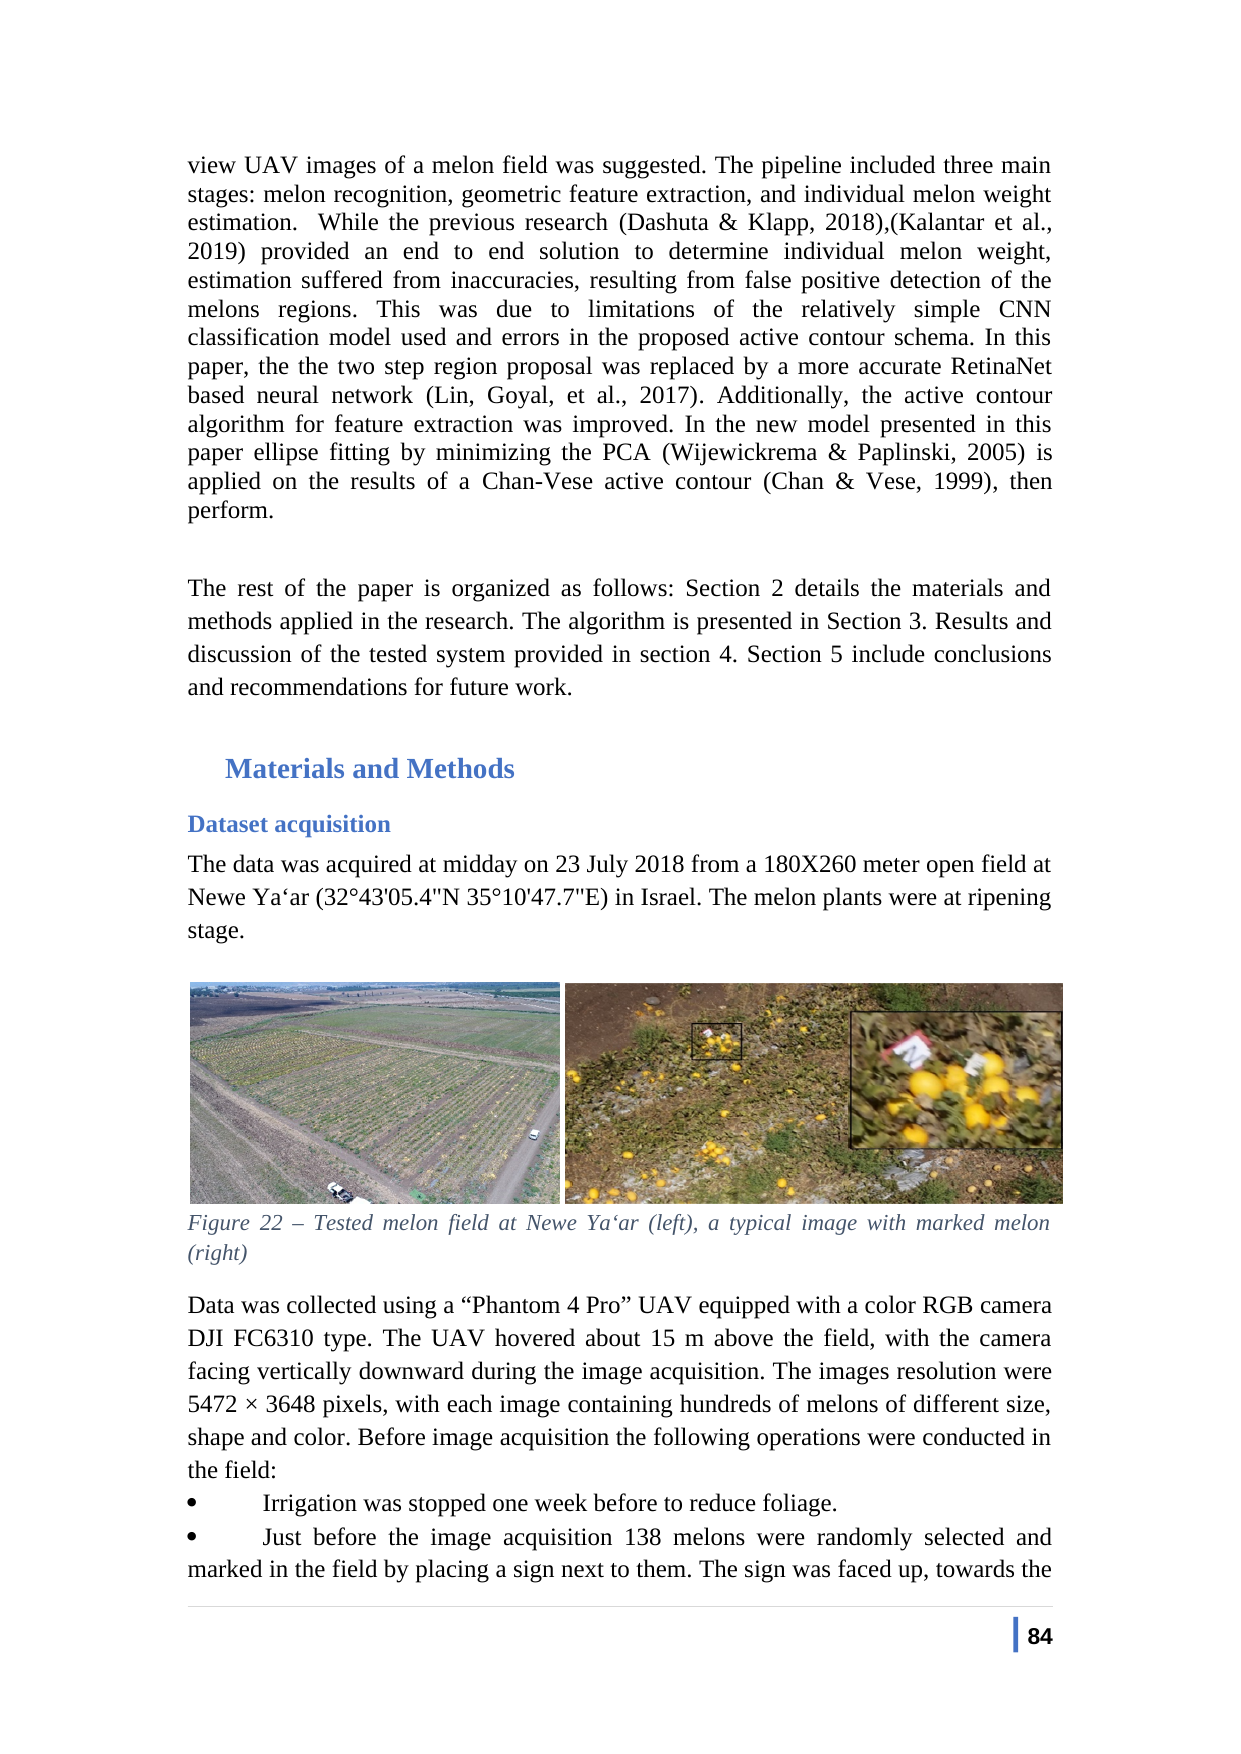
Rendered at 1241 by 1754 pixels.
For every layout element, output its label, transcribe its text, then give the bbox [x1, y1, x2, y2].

list Irrigation was stopped one week before to reduce foliage. [187, 1488, 1053, 1517]
text The data was acquired at midday on 23 July 2018 from a 180X260 meter open field at Newe Ya‘ar (32°43'05.4"N 35°10'47.7"E) in Israel. The melon plants were at ripening stage. [187, 849, 1053, 943]
text Dataset acquisition [187, 809, 1053, 838]
text The rest of the paper is organized as follows: Section 2 details the materials and methods applied in the research. The algorithm is presented in Section 3. Results and discussion of the tested system provided in section 4. Section 5 include conclusions and recommendations for future work. [187, 573, 1053, 701]
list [187, 1522, 1053, 1583]
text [187, 150, 1053, 524]
text Materials and Methods [225, 751, 1053, 784]
picture [187, 980, 1067, 1205]
text Data was collected using a “Phantom 4 Pro” UAV equipped with a color RGB camera DJI FC6310 type. The UAV hovered about 15 m above the field, with the camera facing vertically downward during the image acquisition. The images resolution were 5472 × 3648 pixels, with each image containing hundreds of melons of different size, shape and color. Before image acquisition the following operations were conducted in the field: [187, 1290, 1053, 1484]
